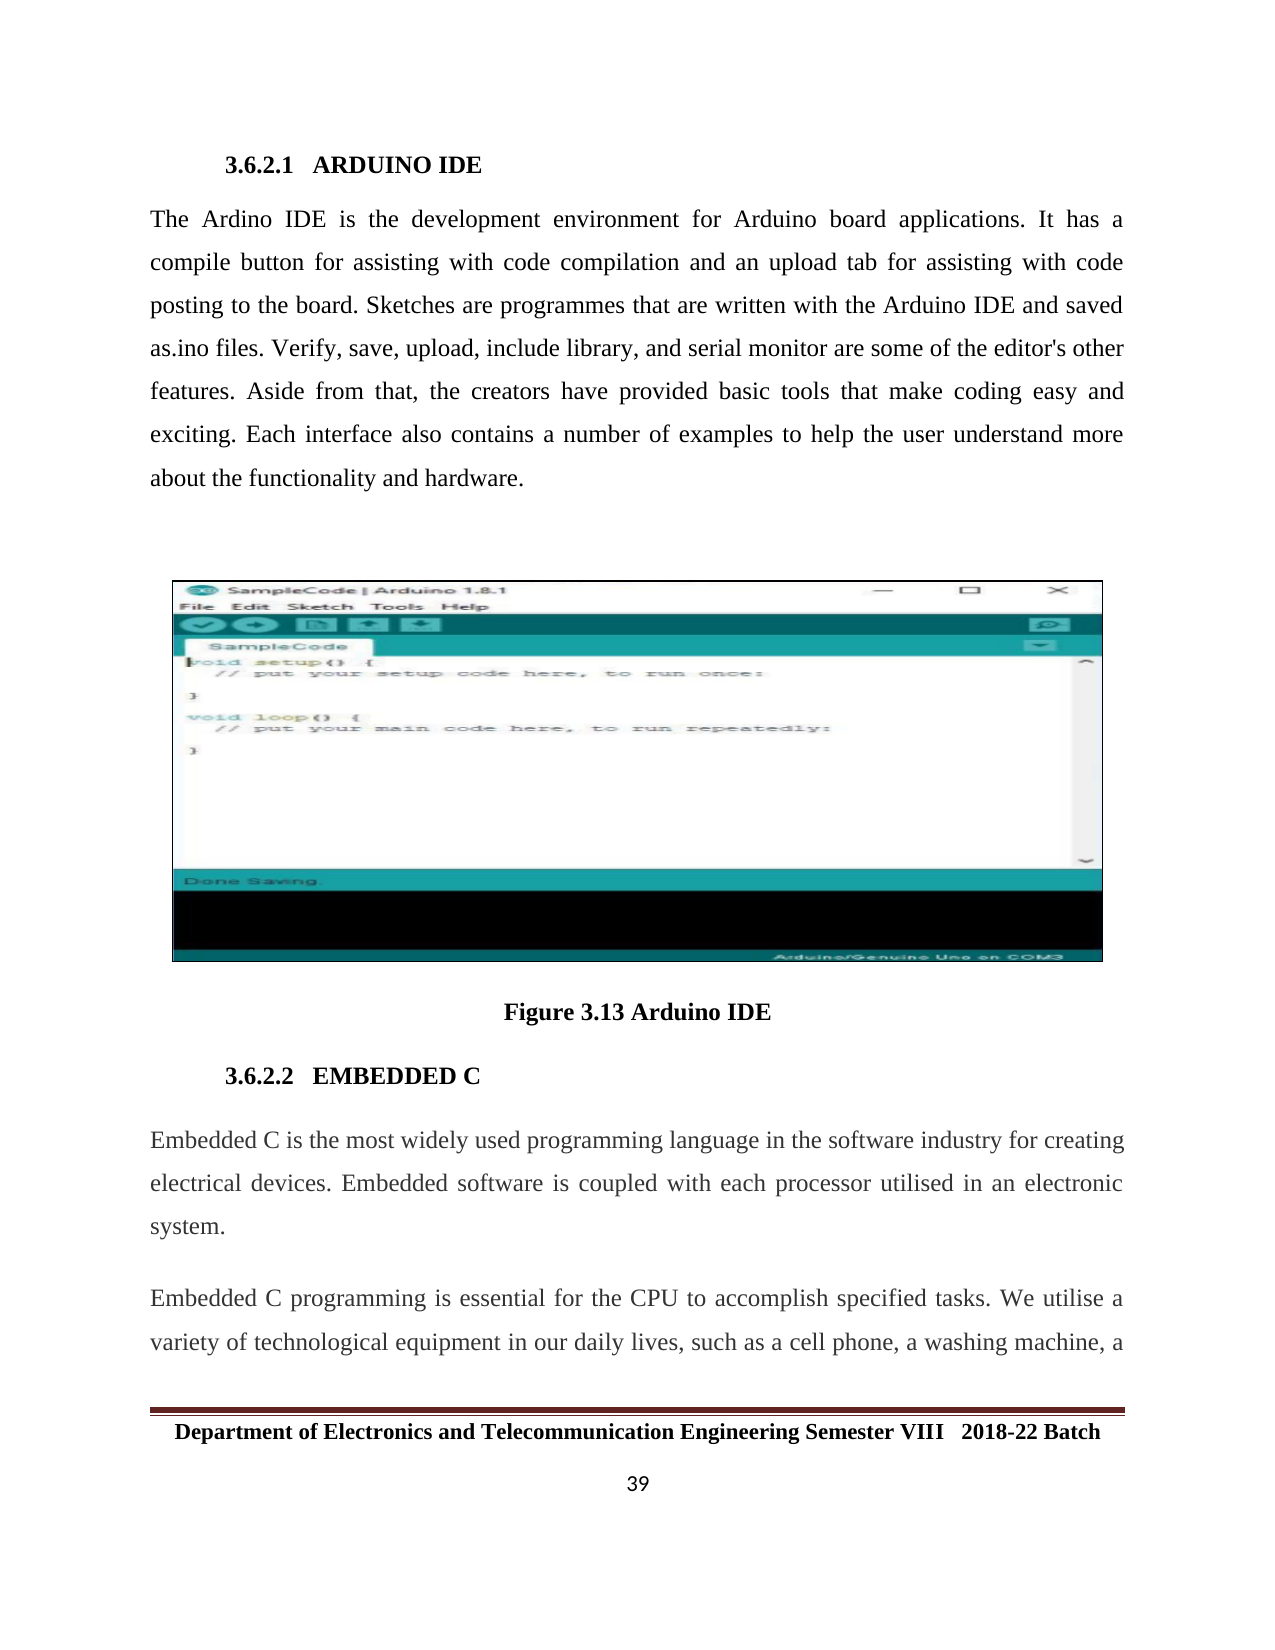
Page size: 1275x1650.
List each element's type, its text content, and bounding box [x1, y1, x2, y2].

text The Ardino IDE is the development environment for Arduino board applications. It has a compile button for assisting with code compilation and an upload tab for assisting with code posting to the board. Sketches are programmes that are written with the Arduino IDE and saved as.ino files. Verify, save, upload, include library, and serial monitor are some of the editor's other features. Aside from that, the creators have provided basic tools that make coding easy and exciting. Each interface also contains a number of examples to help the user understand more about the functionality and hardware. [150, 204, 1125, 491]
text Embedded C is the most widely used programming language in the software industry for creating electrical devices. Embedded software is coupled with each processor utilised in an electronic system. [150, 1125, 1125, 1240]
text 3.6.2.1 ARDUINO IDE [150, 150, 1125, 179]
text Figure 3.13 Arduino IDE [150, 997, 1125, 1026]
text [150, 1283, 1125, 1355]
text 3.6.2.2 EMBEDDED C [150, 1061, 1125, 1090]
picture [173, 582, 1102, 961]
